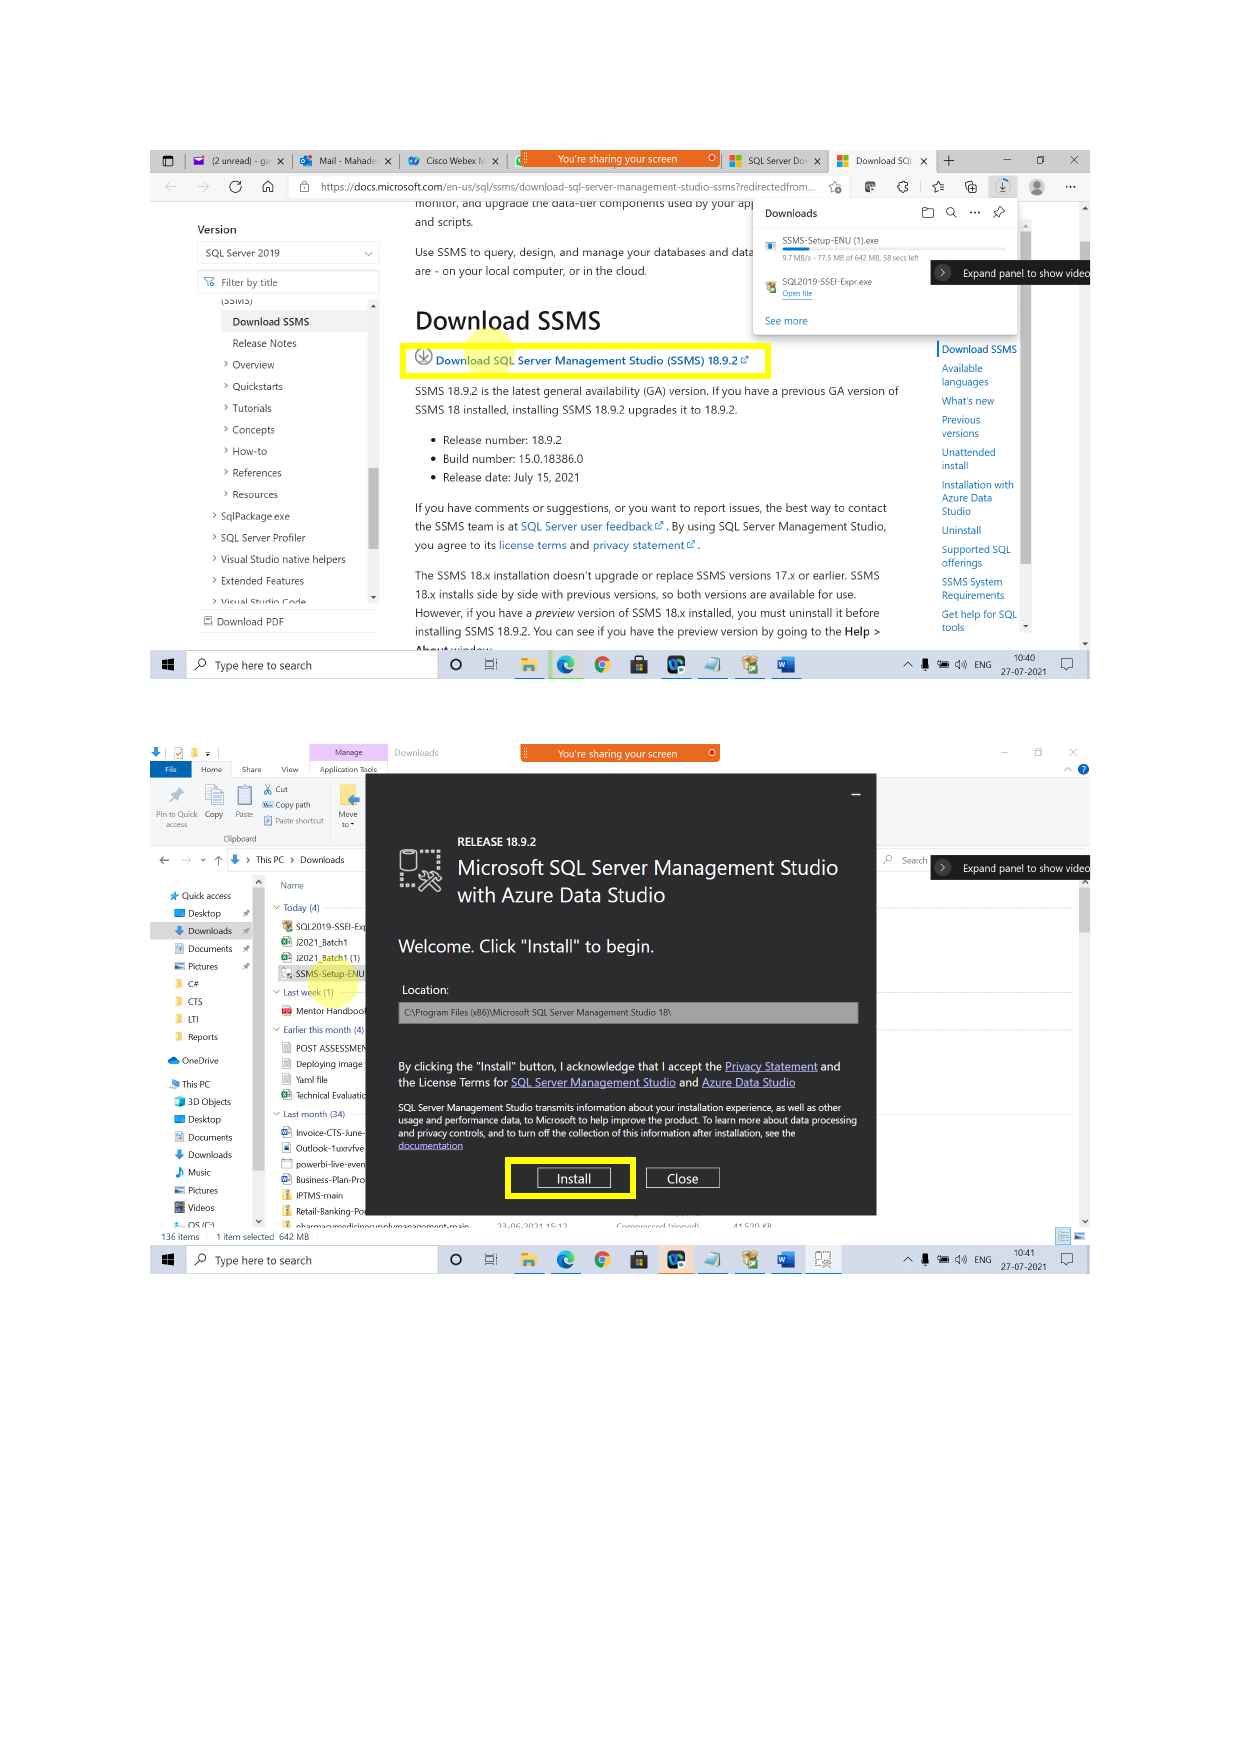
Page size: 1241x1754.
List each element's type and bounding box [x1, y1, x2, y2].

picture [150, 744, 1091, 1274]
picture [150, 150, 1091, 679]
